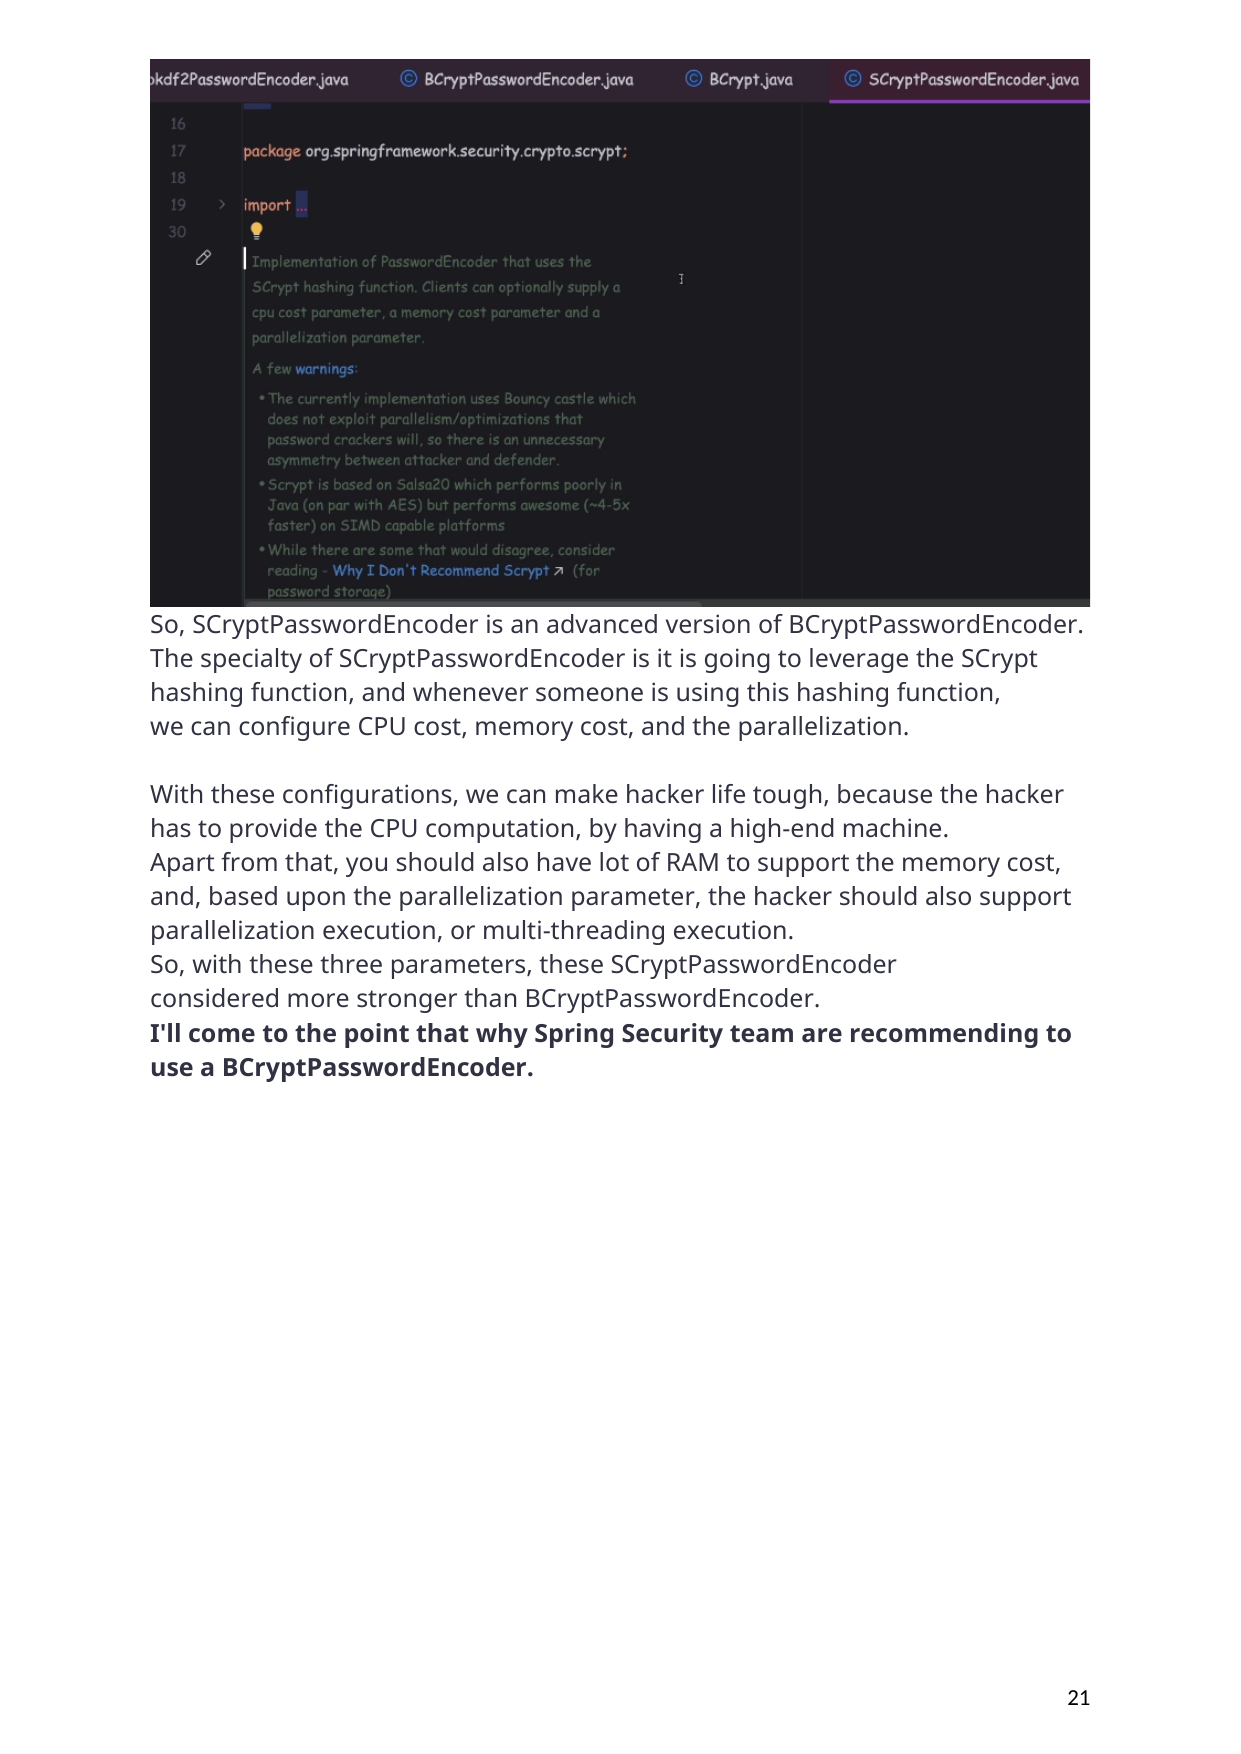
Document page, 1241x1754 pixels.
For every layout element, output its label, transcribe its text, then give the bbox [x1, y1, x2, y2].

text and, based upon the parallelization parameter, the hacker should also support parallelization execution, or multi-threading execution. [150, 879, 1090, 947]
text I'll come to the point that why Spring Security team are recommending to use a BCryptPasswordEncoder. [150, 1015, 1090, 1083]
picture [150, 59, 1091, 607]
text So, with these three parameters, these SCryptPasswordEncoder [150, 947, 1090, 981]
text we can configure CPU cost, memory cost, and the parallelization. [150, 709, 1090, 743]
text The specialty of SCryptPasswordEncoder is it is going to leverage the SCrypt hashing function, and whenever someone is using this hashing function, [150, 641, 1090, 709]
text considered more stronger than BCryptPasswordEncoder. [150, 981, 1090, 1015]
text Apart from that, you should also have lot of RAM to support the memory cost, [150, 845, 1090, 879]
text With these configurations, we can make hacker life tough, because the hacker has to provide the CPU computation, by having a high-end machine. [150, 777, 1090, 845]
text So, SCryptPasswordEncoder is an advanced version of BCryptPasswordEncoder. [150, 607, 1090, 641]
